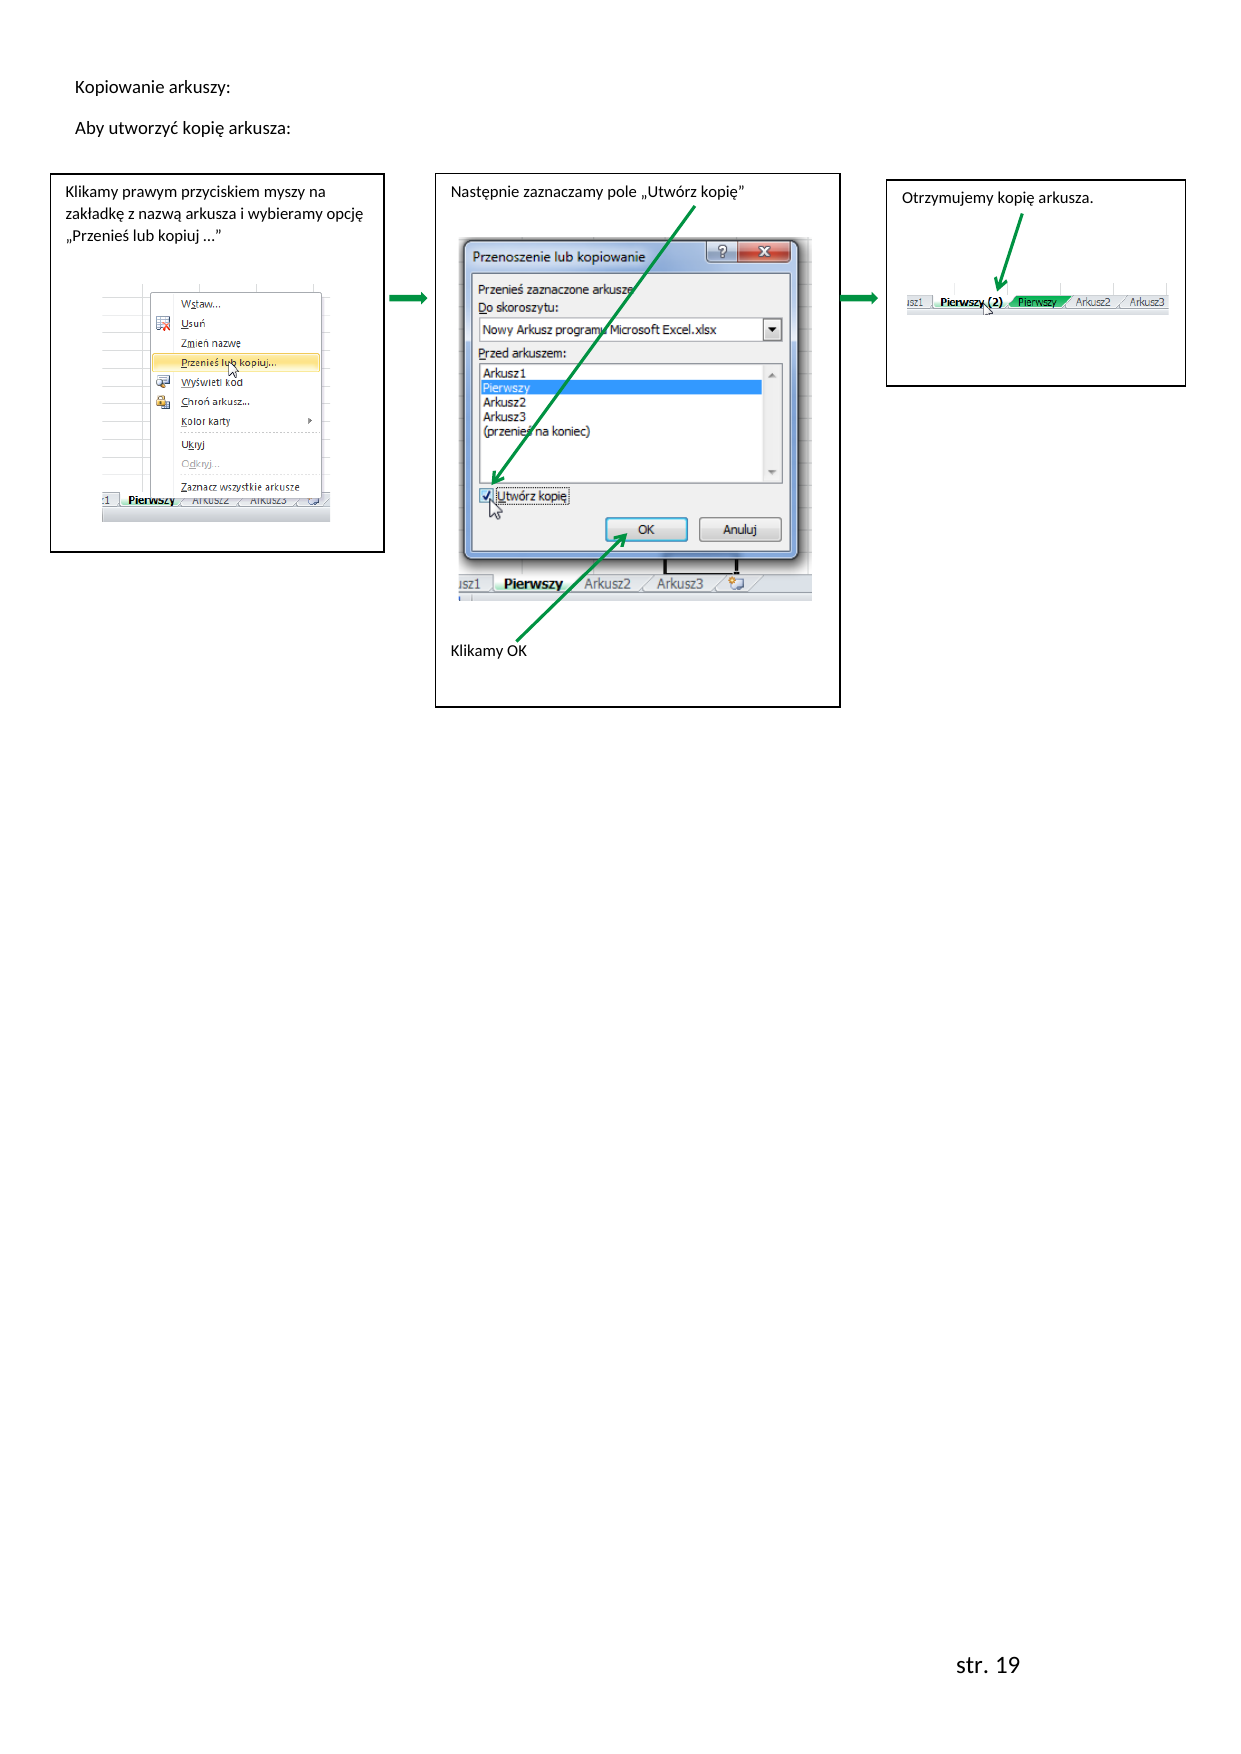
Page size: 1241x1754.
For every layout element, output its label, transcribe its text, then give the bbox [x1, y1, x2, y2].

picture [907, 283, 1169, 315]
picture [458, 237, 812, 601]
text Aby utworzyć kopię arkusza: [75, 116, 1165, 139]
text Kopiowanie arkuszy: [75, 75, 1165, 98]
picture [102, 284, 331, 522]
